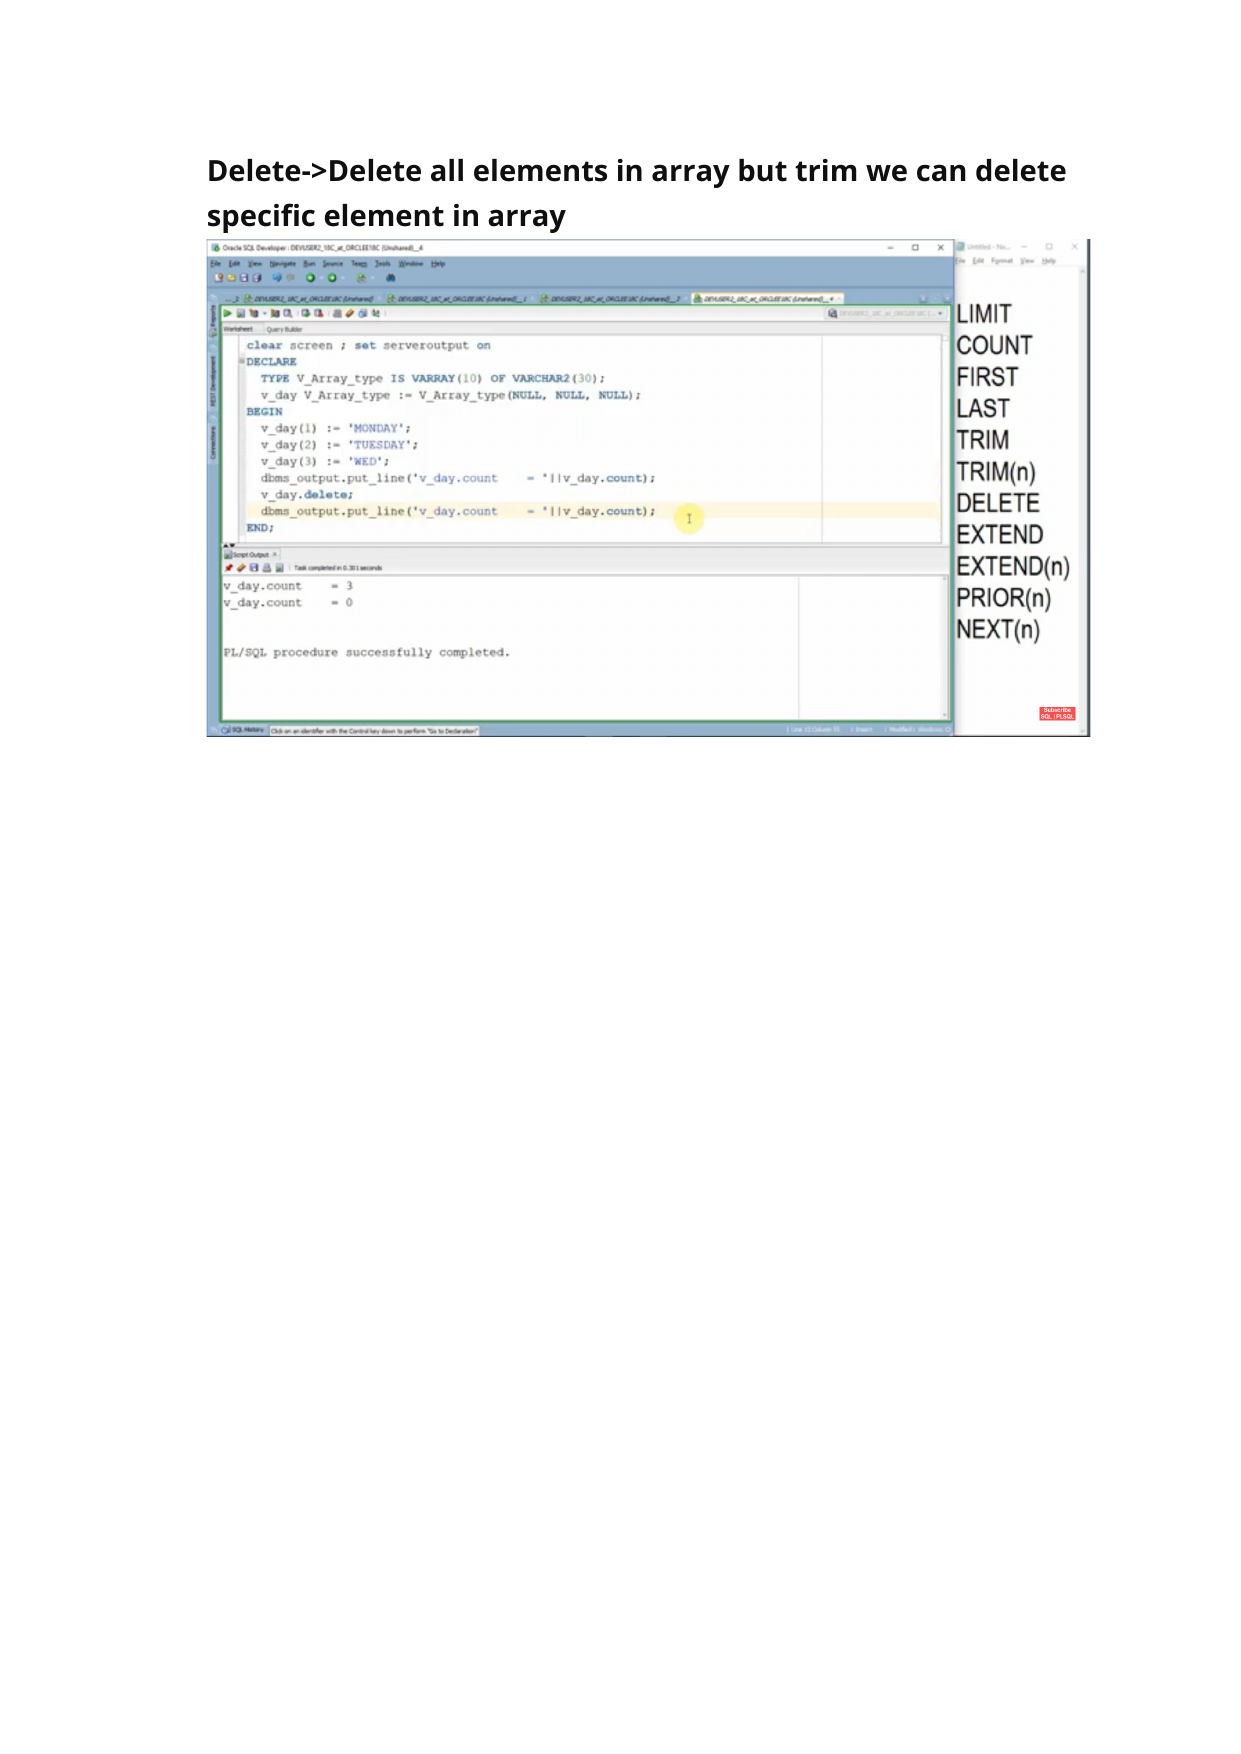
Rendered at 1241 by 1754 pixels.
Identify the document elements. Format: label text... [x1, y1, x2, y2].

text Delete->Delete all elements in array but trim we can delete specific element in array [207, 150, 1090, 239]
picture [206, 239, 1091, 737]
